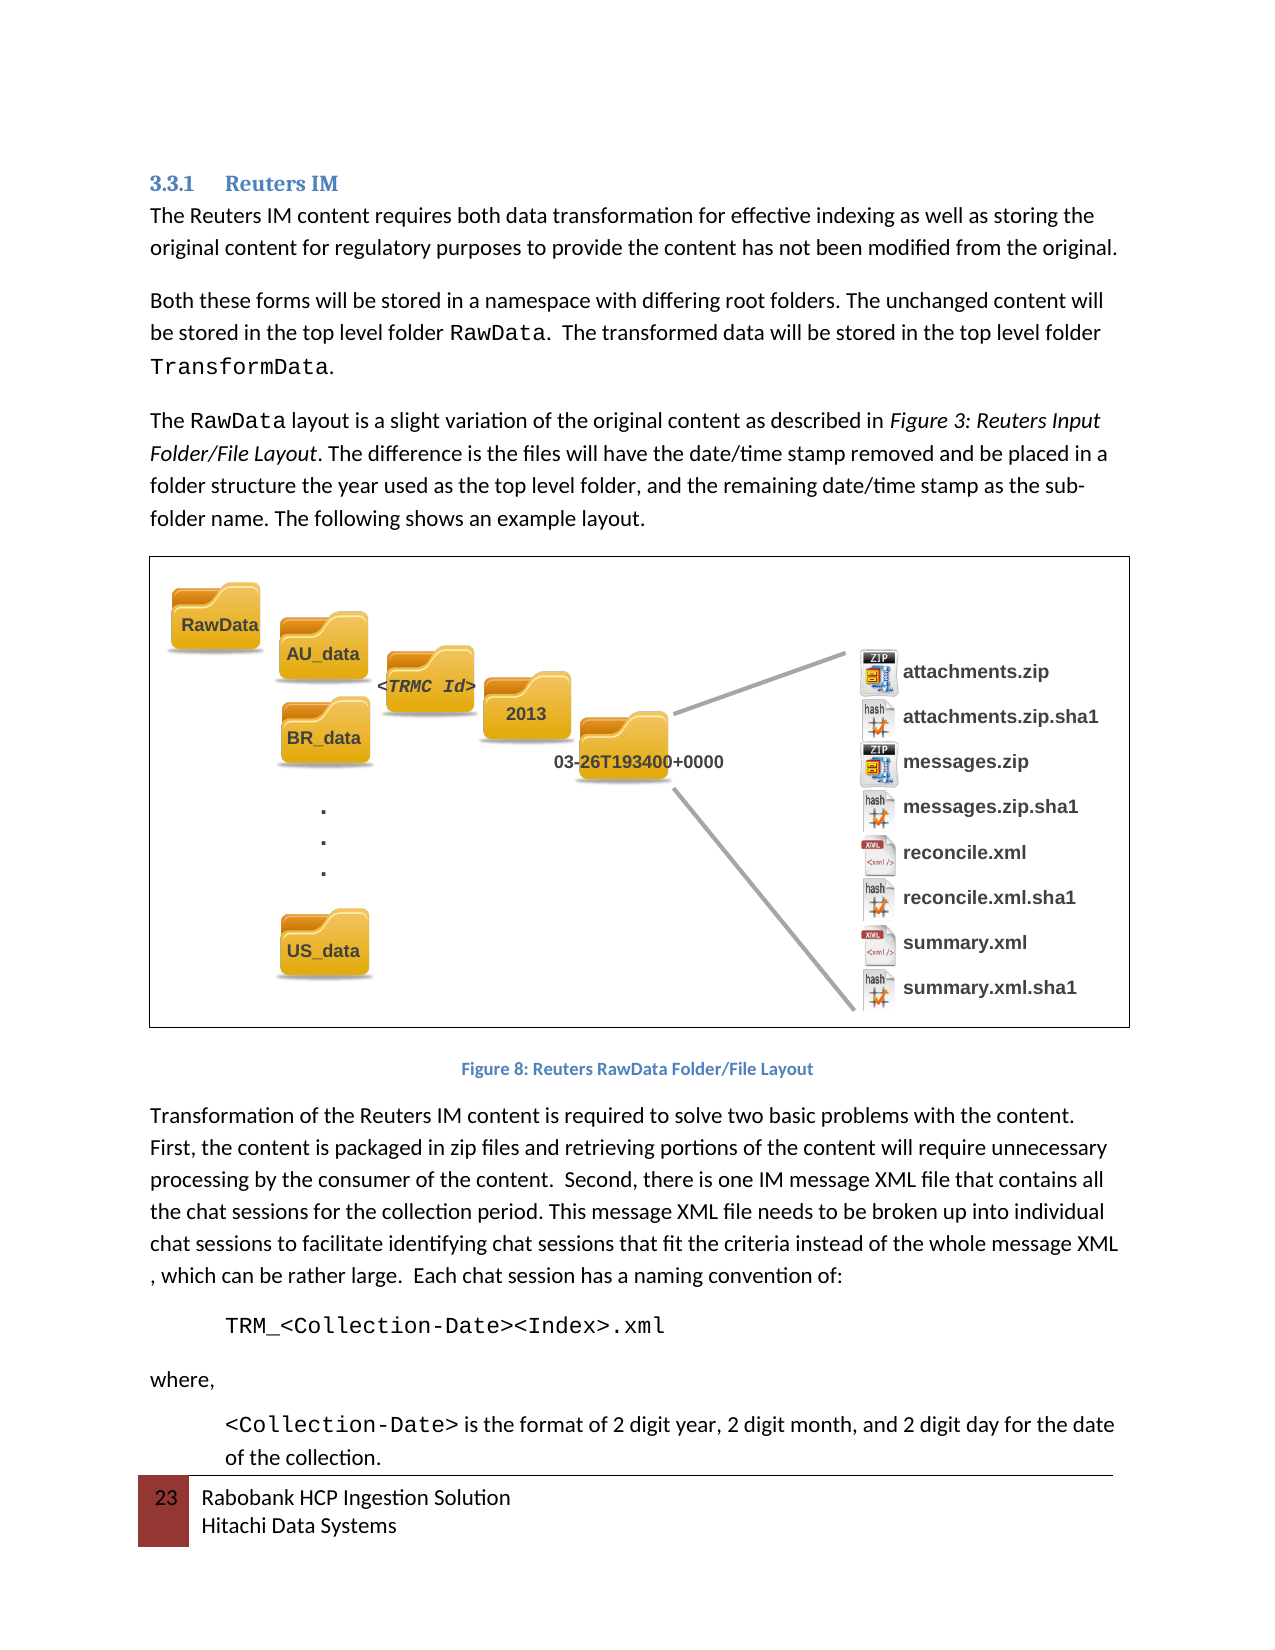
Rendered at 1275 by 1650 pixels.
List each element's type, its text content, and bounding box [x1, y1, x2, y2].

text Transformation of the Reuters IM content is required to solve two basic problems with the content. First, the content is packaged in zip files and retrieving portions of the content will require unnecessary processing by the consumer of the content. Second, there is one IM message XML file that contains all the chat sessions for the collection period. This message XML file needs to be broken up into individual chat sessions to facilitate identifying chat sessions that fit the criteria instead of the whole message XML , which can be rather large. Each chat session has a naming convention of: [150, 1101, 1125, 1290]
text The Reuters IM content requires both data transformation for effective indexing as well as storing the original content for regulatory purposes to provide the content has not been modified from the original. [150, 201, 1125, 261]
text The RawData layout is a slight variation of the original content as described in Figure 3: Reuters Input Folder/File Layout. The difference is the files will have the date/time stamp removed and be placed in a folder structure Ewith the year used as the top level folder, and the remaining date/time stamp as the sub-folder name. The following shows an example layout. [150, 406, 1125, 532]
subtitle Reuters IM [150, 171, 1125, 197]
text Figure 8: Reuters RawData Folder/File Layout [150, 1057, 1125, 1080]
text TRM_<Collection-Date><Index>.xml [225, 1315, 1125, 1341]
text <Collection-Date> is the format of 2 digit year, 2 digit month, and 2 digit day for the date of the collection. [225, 1410, 1125, 1471]
text Both these forms will be stored in a namespace with differing root folders. The unchanged content will be stored in the top level folder RawData. The transformed data will be stored in the top level folder TransformData. [150, 286, 1125, 381]
text where, [150, 1365, 1125, 1393]
